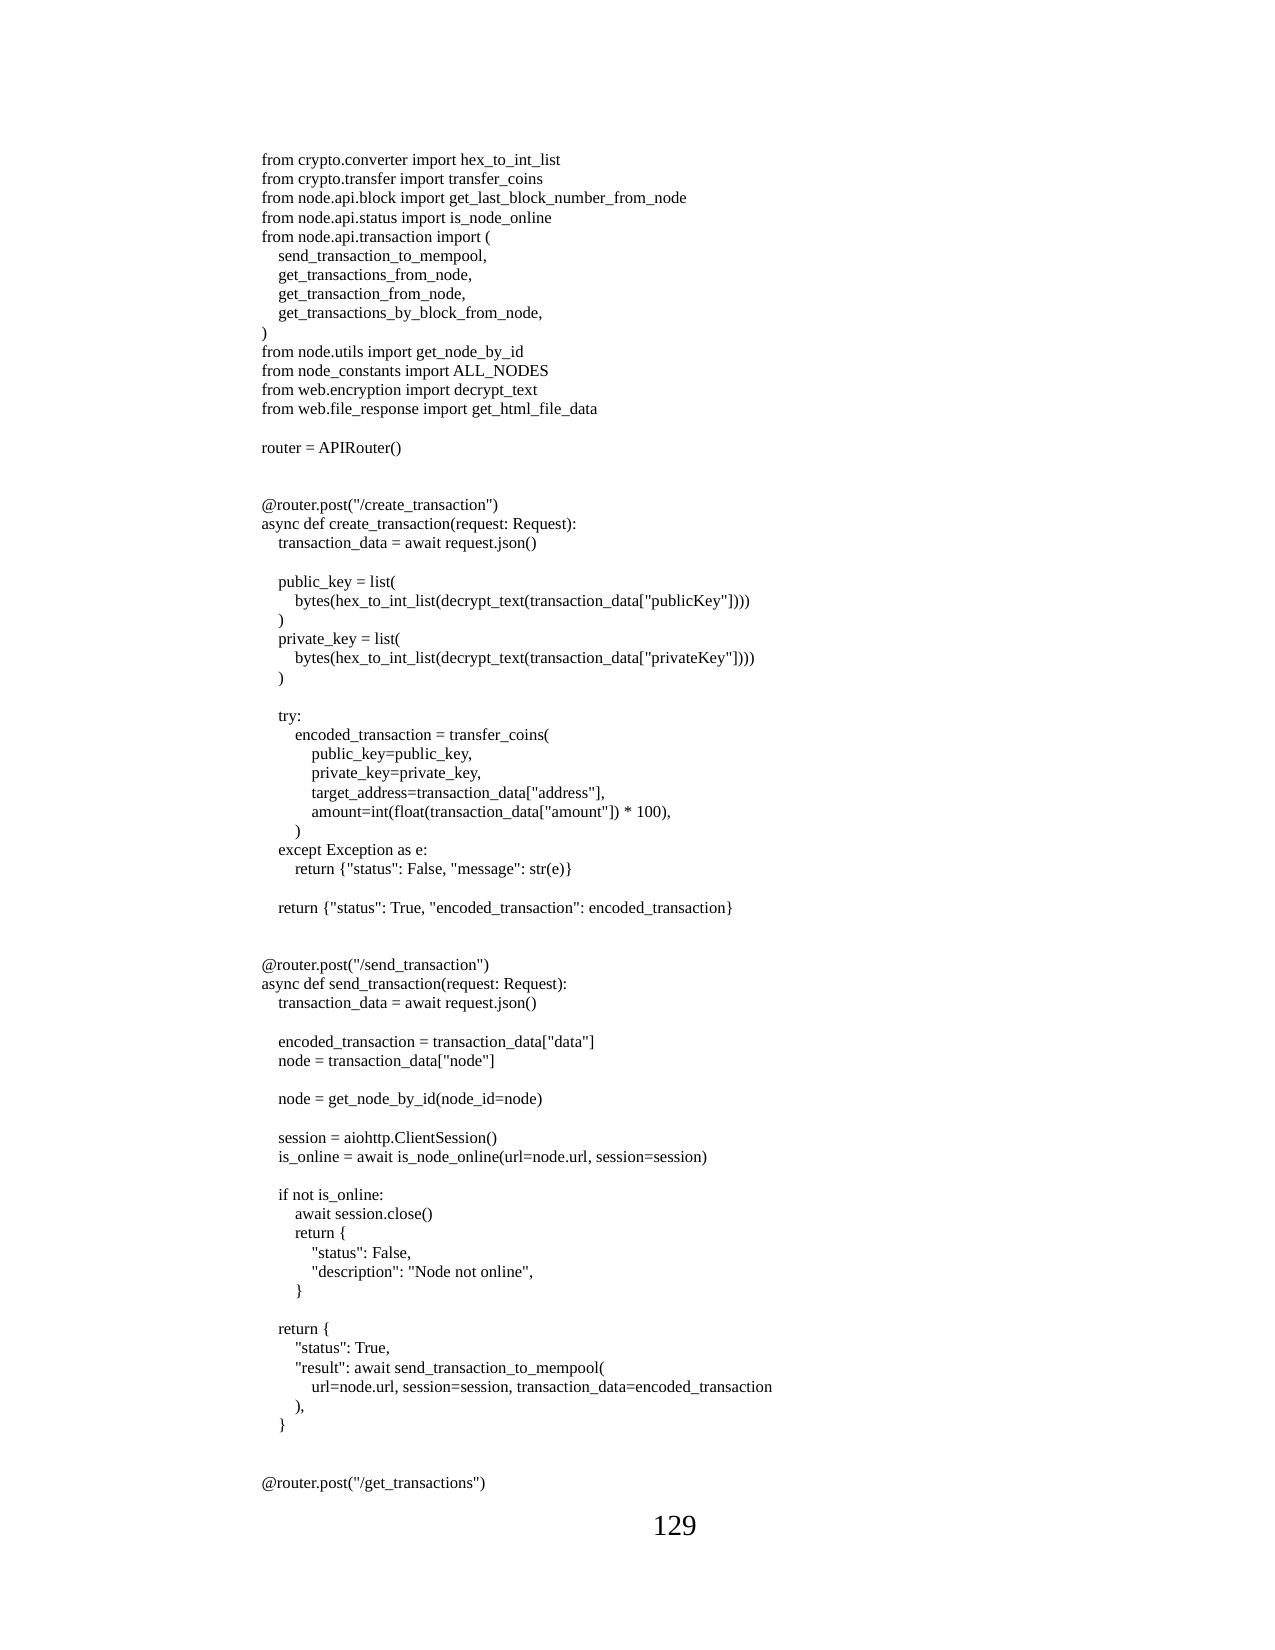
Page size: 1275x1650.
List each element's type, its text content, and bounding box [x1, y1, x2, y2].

list transaction_data = await request.json() [261, 993, 1125, 1012]
list ) [261, 667, 1125, 687]
list "result": await send_transaction_to_mempool( [261, 1357, 1125, 1377]
list async def send_transaction(request: Request): [261, 974, 1125, 993]
list node = transaction_data["node"] [261, 1051, 1125, 1070]
list send_transaction_to_mempool, [261, 246, 1125, 265]
list bytes(hex_to_int_list(decrypt_text(transaction_data["privateKey"]))) [261, 648, 1125, 667]
list @router.post("/get_transactions") [261, 1472, 1125, 1492]
list encoded_transaction = transaction_data["data"] [261, 1032, 1125, 1051]
list from web.encryption import decrypt_text [261, 380, 1125, 399]
list return { [261, 1319, 1125, 1338]
list except Exception as e: [261, 840, 1125, 859]
list from node.api.block import get_last_block_number_from_node [261, 188, 1125, 207]
list router = APIRouter() [261, 437, 1125, 457]
list async def create_transaction(request: Request): [261, 514, 1125, 533]
list await session.close() [261, 1204, 1125, 1223]
list private_key=private_key, [261, 763, 1125, 782]
list from crypto.converter import hex_to_int_list [261, 150, 1125, 169]
list "status": True, [261, 1338, 1125, 1357]
list public_key = list( [261, 572, 1125, 591]
list url=node.url, session=session, transaction_data=encoded_transaction [261, 1377, 1125, 1396]
list get_transactions_from_node, [261, 265, 1125, 284]
list } [261, 1415, 1125, 1434]
list return { [261, 1223, 1125, 1242]
list public_key=public_key, [261, 744, 1125, 763]
list bytes(hex_to_int_list(decrypt_text(transaction_data["publicKey"]))) [261, 591, 1125, 610]
list } [261, 1281, 1125, 1300]
list return {"status": True, "encoded_transaction": encoded_transaction} [261, 897, 1125, 917]
list is_online = await is_node_online(url=node.url, session=session) [261, 1147, 1125, 1166]
list from node.api.status import is_node_online [261, 207, 1125, 227]
list ) [261, 610, 1125, 629]
list target_address=transaction_data["address"], [261, 782, 1125, 802]
list from web.file_response import get_html_file_data [261, 399, 1125, 418]
list try: [261, 706, 1125, 725]
list node = get_node_by_id(node_id=node) [261, 1089, 1125, 1108]
list "status": False, [261, 1242, 1125, 1262]
list if not is_online: [261, 1185, 1125, 1204]
list return {"status": False, "message": str(e)} [261, 859, 1125, 878]
list private_key = list( [261, 629, 1125, 648]
list @router.post("/send_transaction") [261, 955, 1125, 974]
list from node.utils import get_node_by_id [261, 342, 1125, 361]
list from node_constants import ALL_NODES [261, 361, 1125, 380]
list encoded_transaction = transfer_coins( [261, 725, 1125, 744]
list get_transactions_by_block_from_node, [261, 303, 1125, 322]
list from crypto.transfer import transfer_coins [261, 169, 1125, 188]
list @router.post("/create_transaction") [261, 495, 1125, 514]
list transaction_data = await request.json() [261, 533, 1125, 552]
list from node.api.transaction import ( [261, 227, 1125, 246]
list ) [261, 322, 1125, 342]
list amount=int(float(transaction_data["amount"]) * 100), [261, 802, 1125, 821]
list "description": "Node not online", [261, 1262, 1125, 1281]
list get_transaction_from_node, [261, 284, 1125, 303]
list ) [261, 821, 1125, 840]
list ), [261, 1396, 1125, 1415]
list session = aiohttp.ClientSession() [261, 1127, 1125, 1147]
